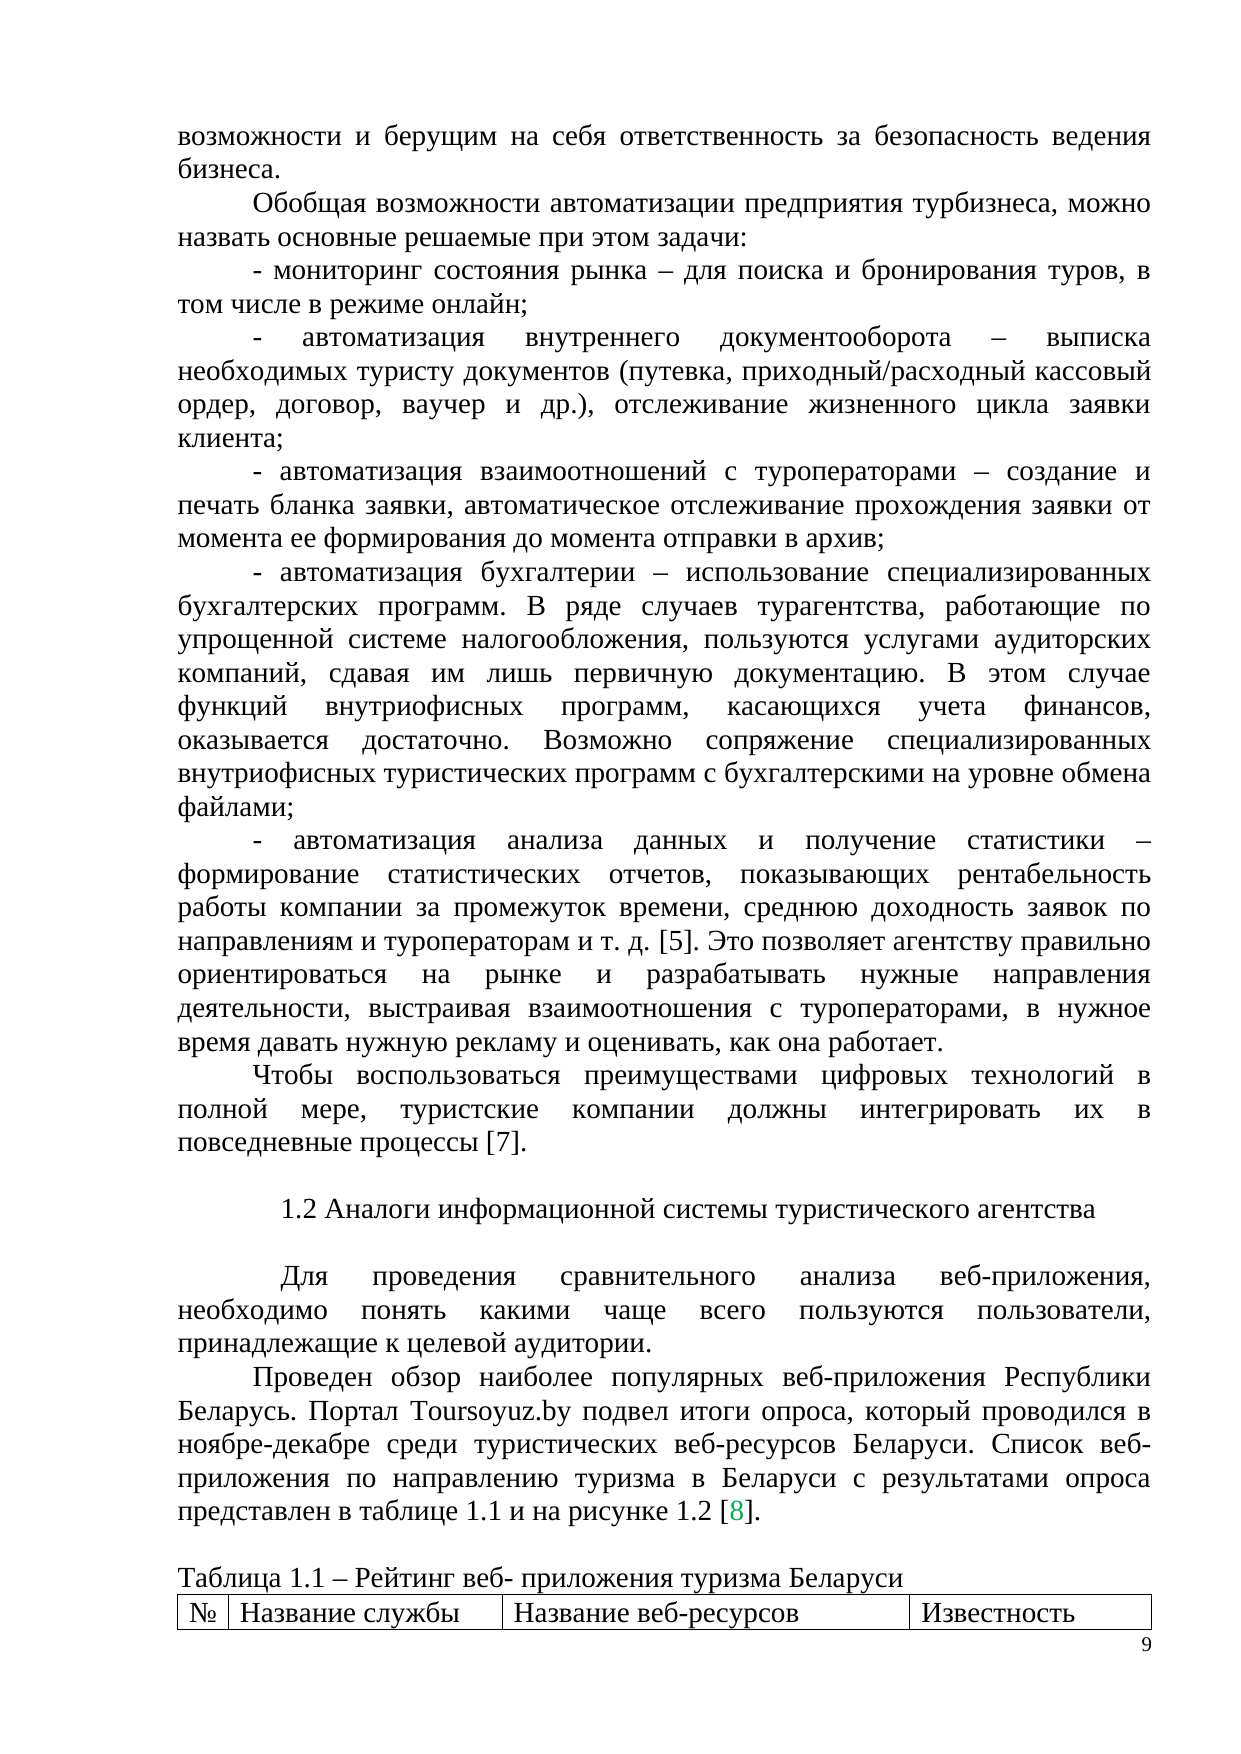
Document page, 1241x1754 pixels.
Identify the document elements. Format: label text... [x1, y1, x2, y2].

table_header Нaзвание веб-ресурсов [503, 1595, 909, 1628]
text Для проведения сравнительного анализа веб-приложения, необходимо понять какими чаще всего пользуются пользователи, принадлежащие к целевой аудитории. [177, 1258, 1152, 1359]
subtitle 1.2 Аналоги информационной системы туристического агентства [280, 1191, 1152, 1225]
table_header № [178, 1595, 228, 1628]
text - автоматизация бухгалтерии – использование специализированных бухгалтерских программ. В ряде случаев турагентства, работающие по упрощенной системе налогообложения, пользуются услугами аудиторских компаний, сдавая им лишь первичную документацию. В этом случае функций внутриофисных программ, касающихся учета финансов, оказывается достаточно. Возможно сопряжение специализированных внутриофисных туристических программ с бухгалтерскими на уровне обмена файлами; [177, 554, 1152, 822]
text - автоматизация внутреннего документооборота – выписка необходимых туристу документов (путевка, приходный/расходный кассовый ордер, договор, ваучер и др.), отслеживание жизненного цикла заявки клиента; [177, 319, 1152, 453]
text Таблица 1.1 – Рейтинг веб- приложения туризма Беларуси [177, 1560, 1152, 1594]
text Чтобы воспользоваться преимуществами цифровых технологий в полной мере, туристские компании должны интегрировать их в повседневные процессы [7]. [177, 1057, 1152, 1158]
text - мониторинг состояния рынка – для поиска и бронирования туров, в том числе в режиме онлайн; [177, 252, 1152, 319]
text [177, 118, 1152, 185]
table_header Известность [910, 1595, 1151, 1628]
text Обобщая возможности автоматизации предприятия турбизнеса, можно назвать основные решаемые при этом задачи: [177, 185, 1152, 252]
text Проведен обзор наиболее популярных веб-приложения Республики Беларусь. Портал Toursoyuz.by подвел итоги опроса, который проводился в ноябре-декабре среди туристических веб-ресурсов Беларуси. Список веб-приложения по направлению туризма в Беларуси с результатами опроса представлен в таблице 1.1 и на рисунке 1.2 [8]. [177, 1359, 1152, 1527]
text - автоматизация анализа данных и получение статистики – формирование статистических отчетов, показывающих рентабельность работы компании за промежуток времени, среднюю доходность заявок по направлениям и туроператорам и т. д. [5]. Это позволяет агентству правильно ориентироваться на рынке и разрабатывать нужные направления деятельности, выстраивая взаимоотношения с туроператорами, в нужное время давать нужную рекламу и оценивать, как она работает. [177, 822, 1152, 1057]
text - автоматизация взаимоотношений с туроператорами – создание и печать бланка заявки, автоматическое отслеживание прохождения заявки от момента ее формирования до момента отправки в архив; [177, 453, 1152, 554]
table_header Название службы [229, 1595, 502, 1628]
